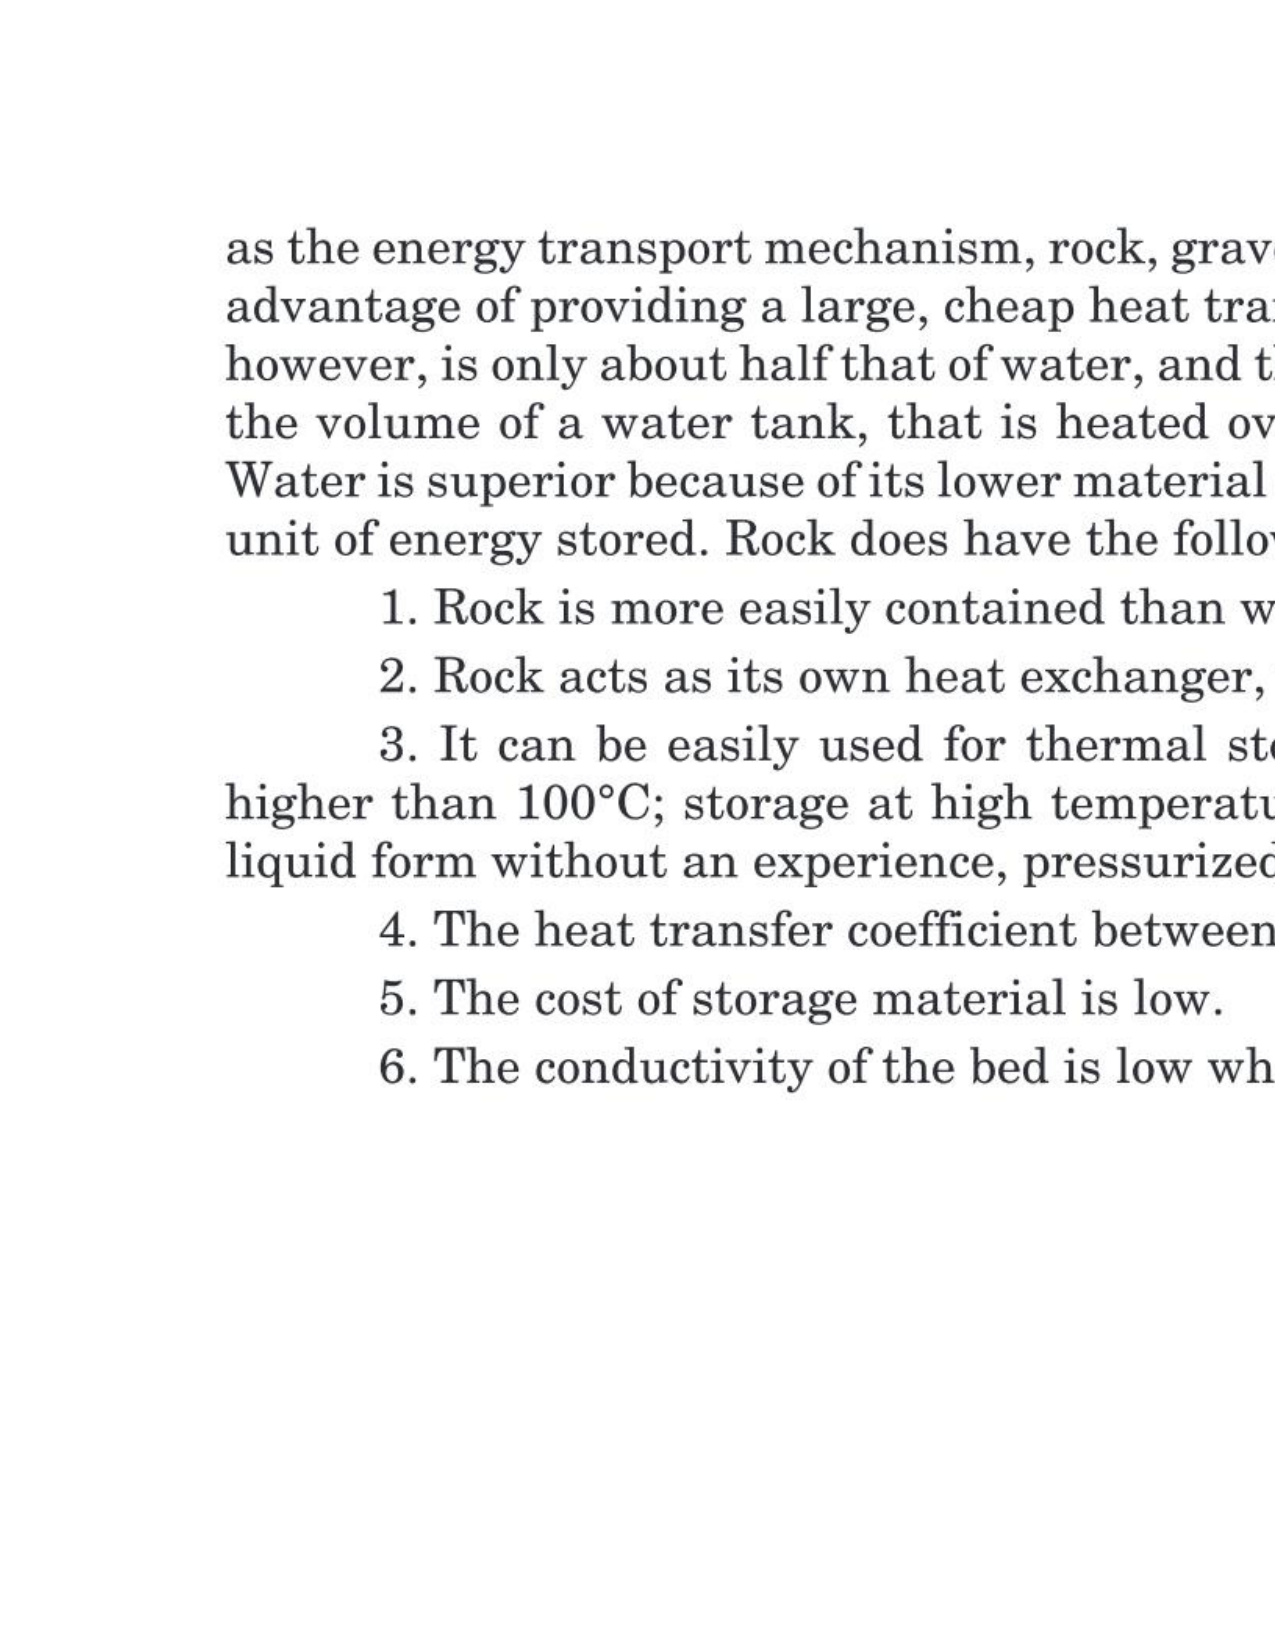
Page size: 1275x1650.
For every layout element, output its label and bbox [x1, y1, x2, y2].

picture [206, 150, 1275, 1105]
